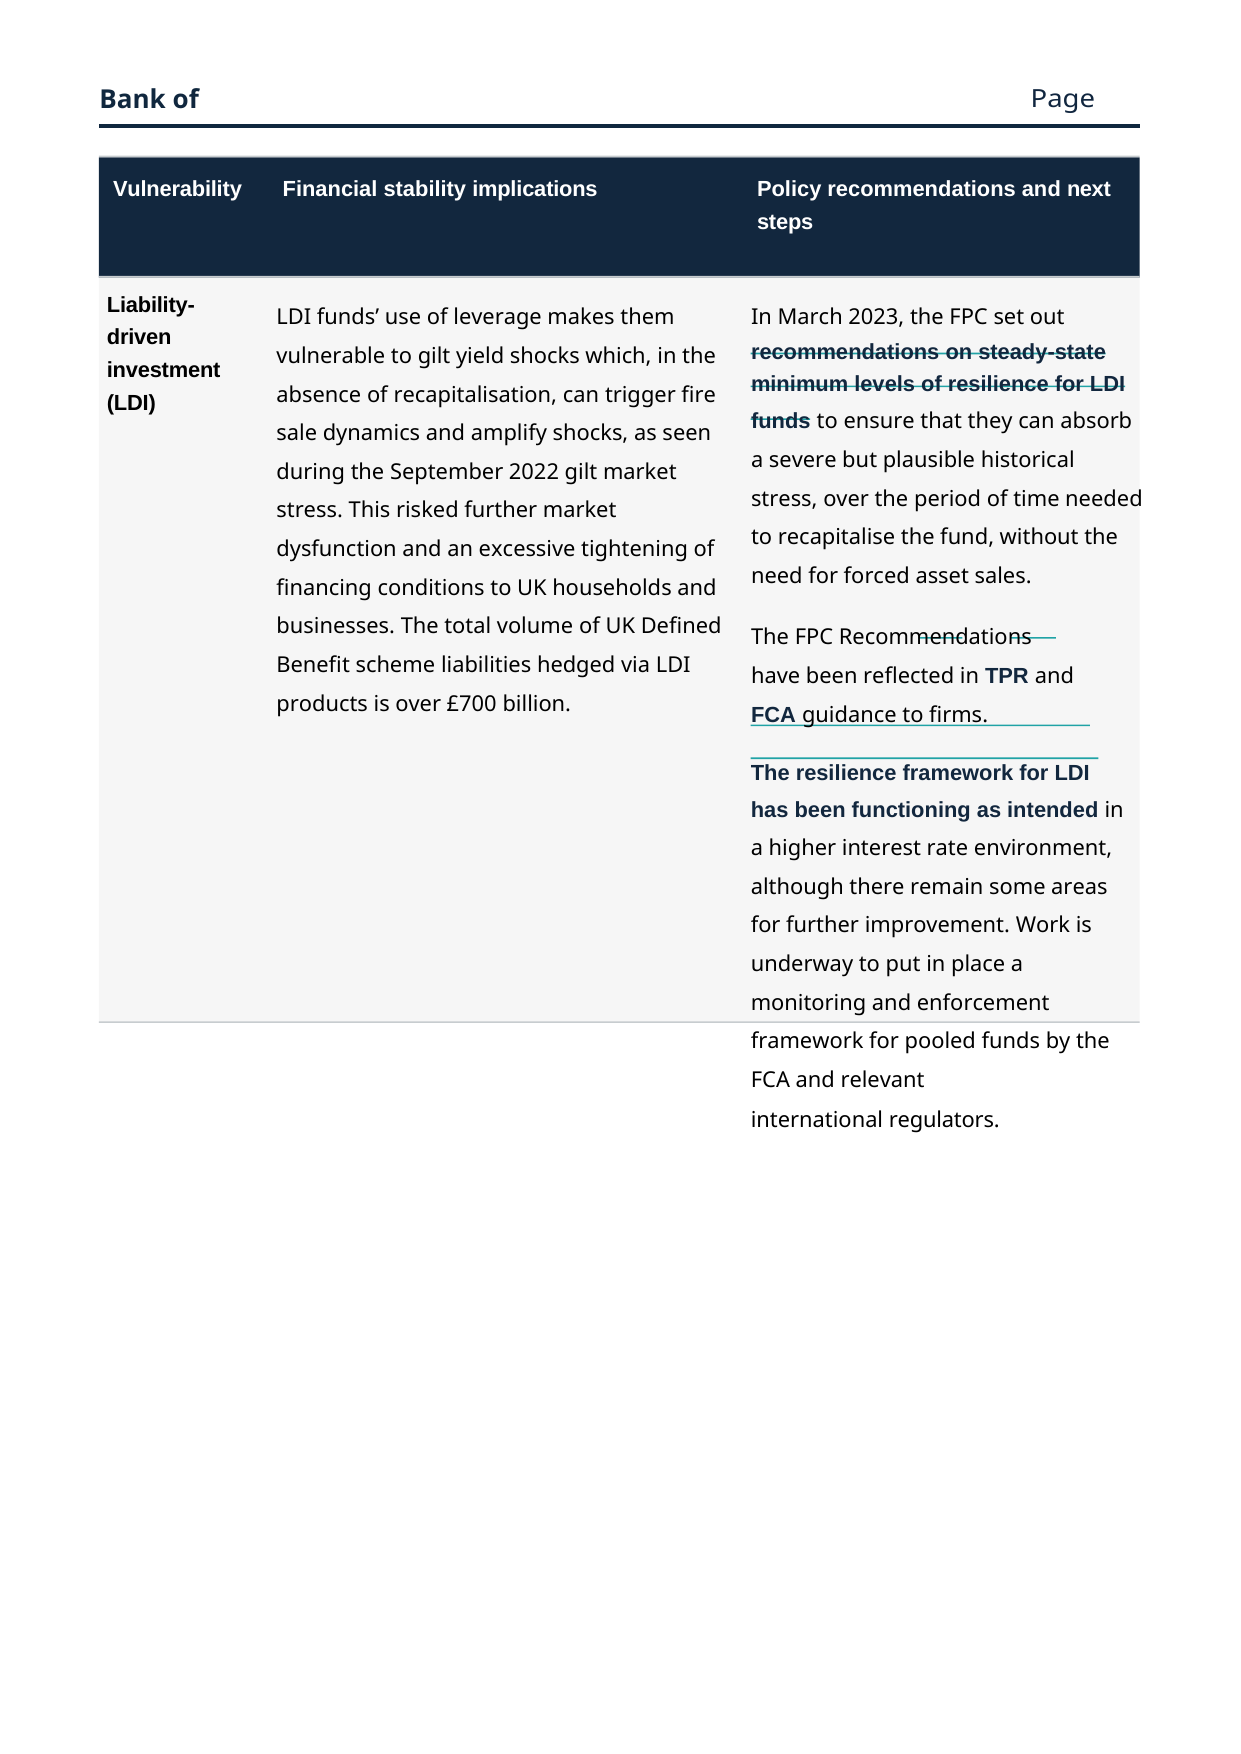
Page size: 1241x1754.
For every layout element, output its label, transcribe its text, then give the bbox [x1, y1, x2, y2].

text Liability- driven [107, 292, 226, 349]
text steps [757, 209, 1152, 234]
text In March 2023, the FPC set out recommendations on steady-state minimum levels of resilience for LDI funds to ensure that they can absorb a severe but plausible historical stress, over the period of time needed to recapitalise the fund, without the need for forced asset sales. [751, 301, 1143, 590]
text LDI funds’ use of leverage makes them vulnerable to gilt yield shocks which, in the absence of recapitalisation, can trigger fire sale dynamics and amplify shocks, as seen during the September 2022 gilt market stress. This risked further market dysfunction and an excessive tightening of financing conditions to UK households and businesses. The total volume of UK Defined Benefit scheme liabilities hedged via LDI products is over £700 billion. [276, 301, 735, 717]
text investment (LDI) [107, 357, 226, 415]
text The resilience framework for LDI has been functioning as intended in a higher interest rate environment, although there remain some areas for further improvement. Work is underway to put in place a monitoring and enforcement framework for pooled funds by the FCA and relevant [751, 759, 1133, 1094]
text Vulnerability Financial stability implications Policy recommendations and next [113, 176, 1152, 201]
text The FPC Recommendations have been reflected in TPR and FCA guidance to firms. [751, 621, 1081, 728]
text international regulators. [751, 1103, 1152, 1133]
